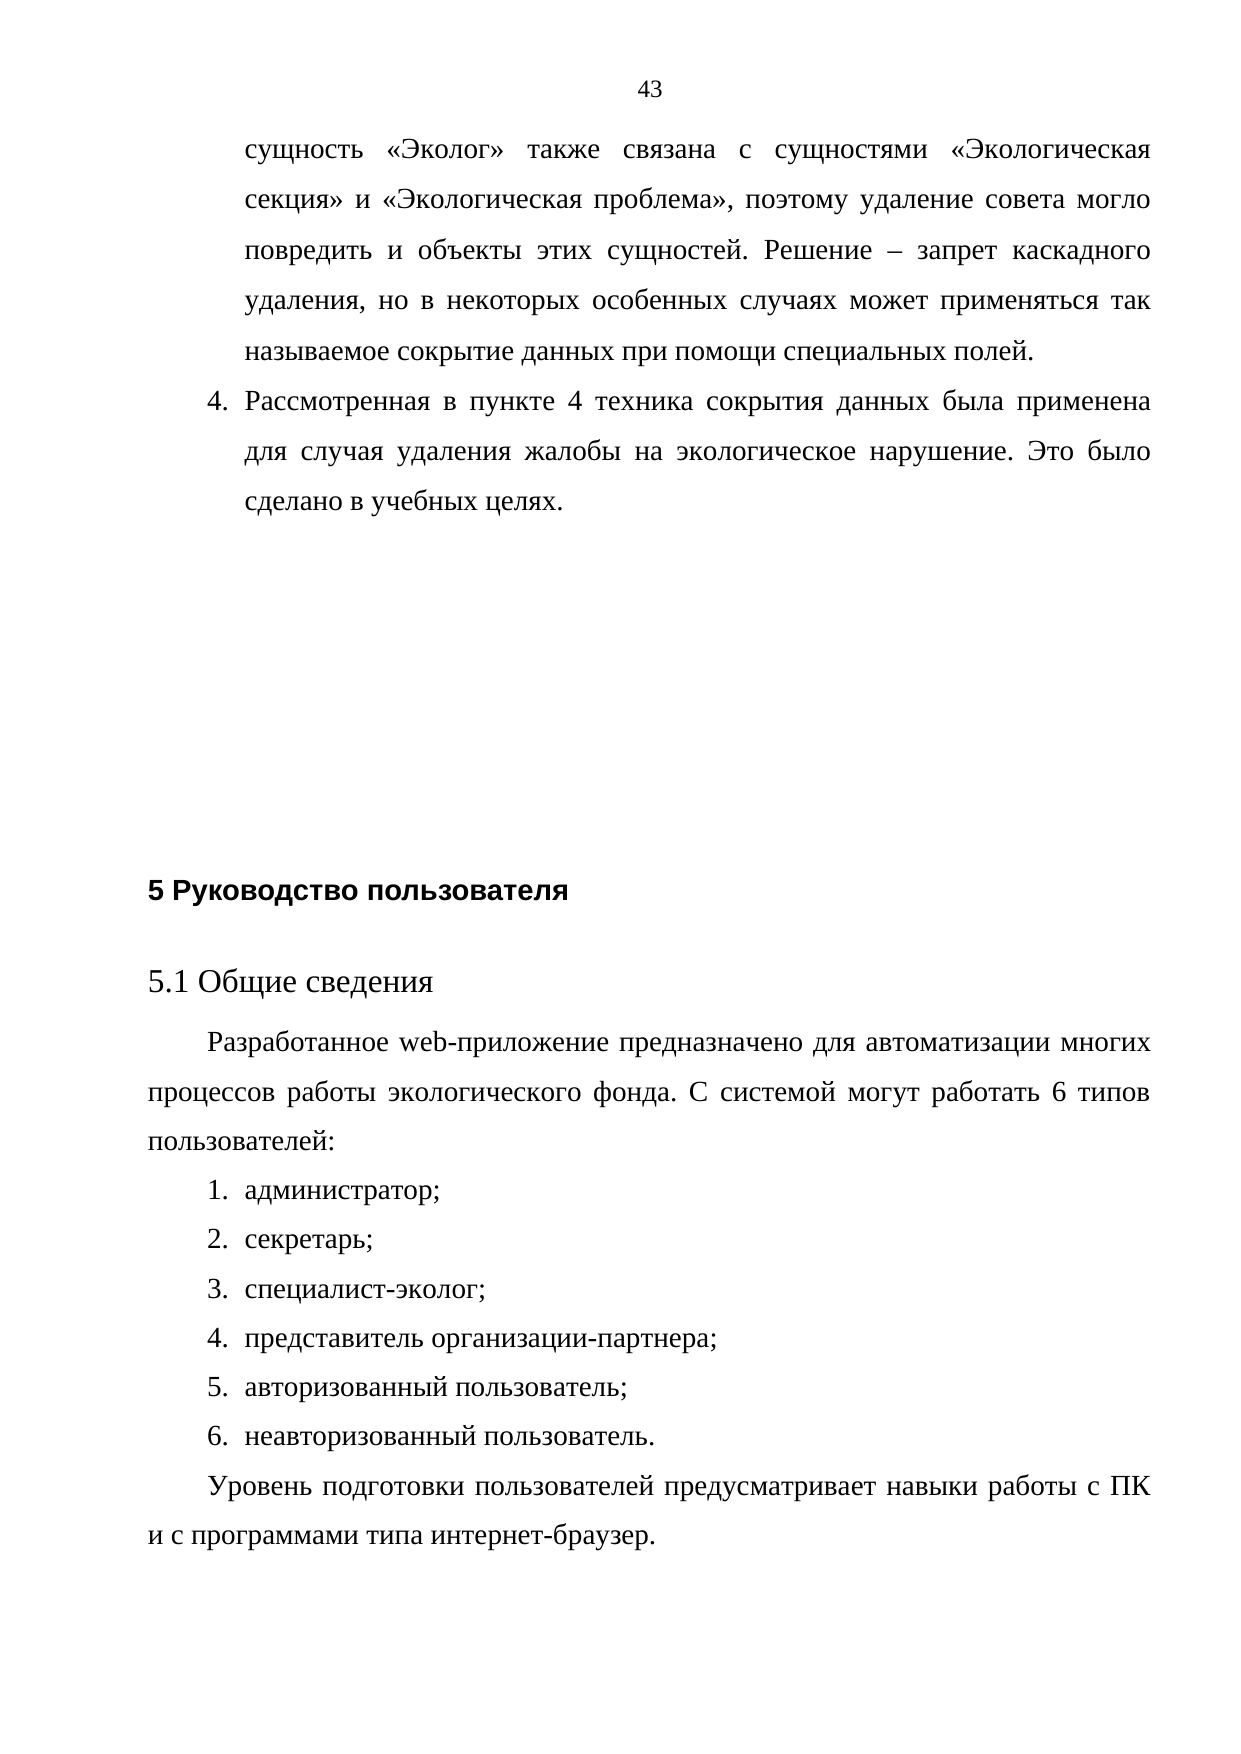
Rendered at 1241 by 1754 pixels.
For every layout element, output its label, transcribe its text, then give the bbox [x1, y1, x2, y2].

text Разработанное web-приложение предназначено для автоматизации многих процессов работы экологического фонда. С системой могут работать 6 типов пользователей: [148, 1024, 1152, 1156]
list Рассмотренная в пункте 4 техника сокрытия данных была применена для случая удаления жалобы на экологическое нарушение. Это было сделано в учебных целях. [207, 383, 1152, 517]
subtitle 5 Руководство пользователя [148, 873, 1152, 907]
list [207, 131, 1152, 366]
text Уровень подготовки пользователей предусматривает навыки работы с ПК и с программами типа интернет-браузер. [148, 1468, 1152, 1551]
list представитель организации-партнера; [207, 1320, 1152, 1353]
list секретарь; [207, 1221, 1152, 1255]
list неавторизованный пользователь. [207, 1418, 1152, 1452]
list специалист-эколог; [207, 1271, 1152, 1304]
subtitle 5.1 Общие сведения [148, 961, 1152, 999]
list администратор; [207, 1172, 1152, 1206]
list авторизованный пользователь; [207, 1369, 1152, 1403]
